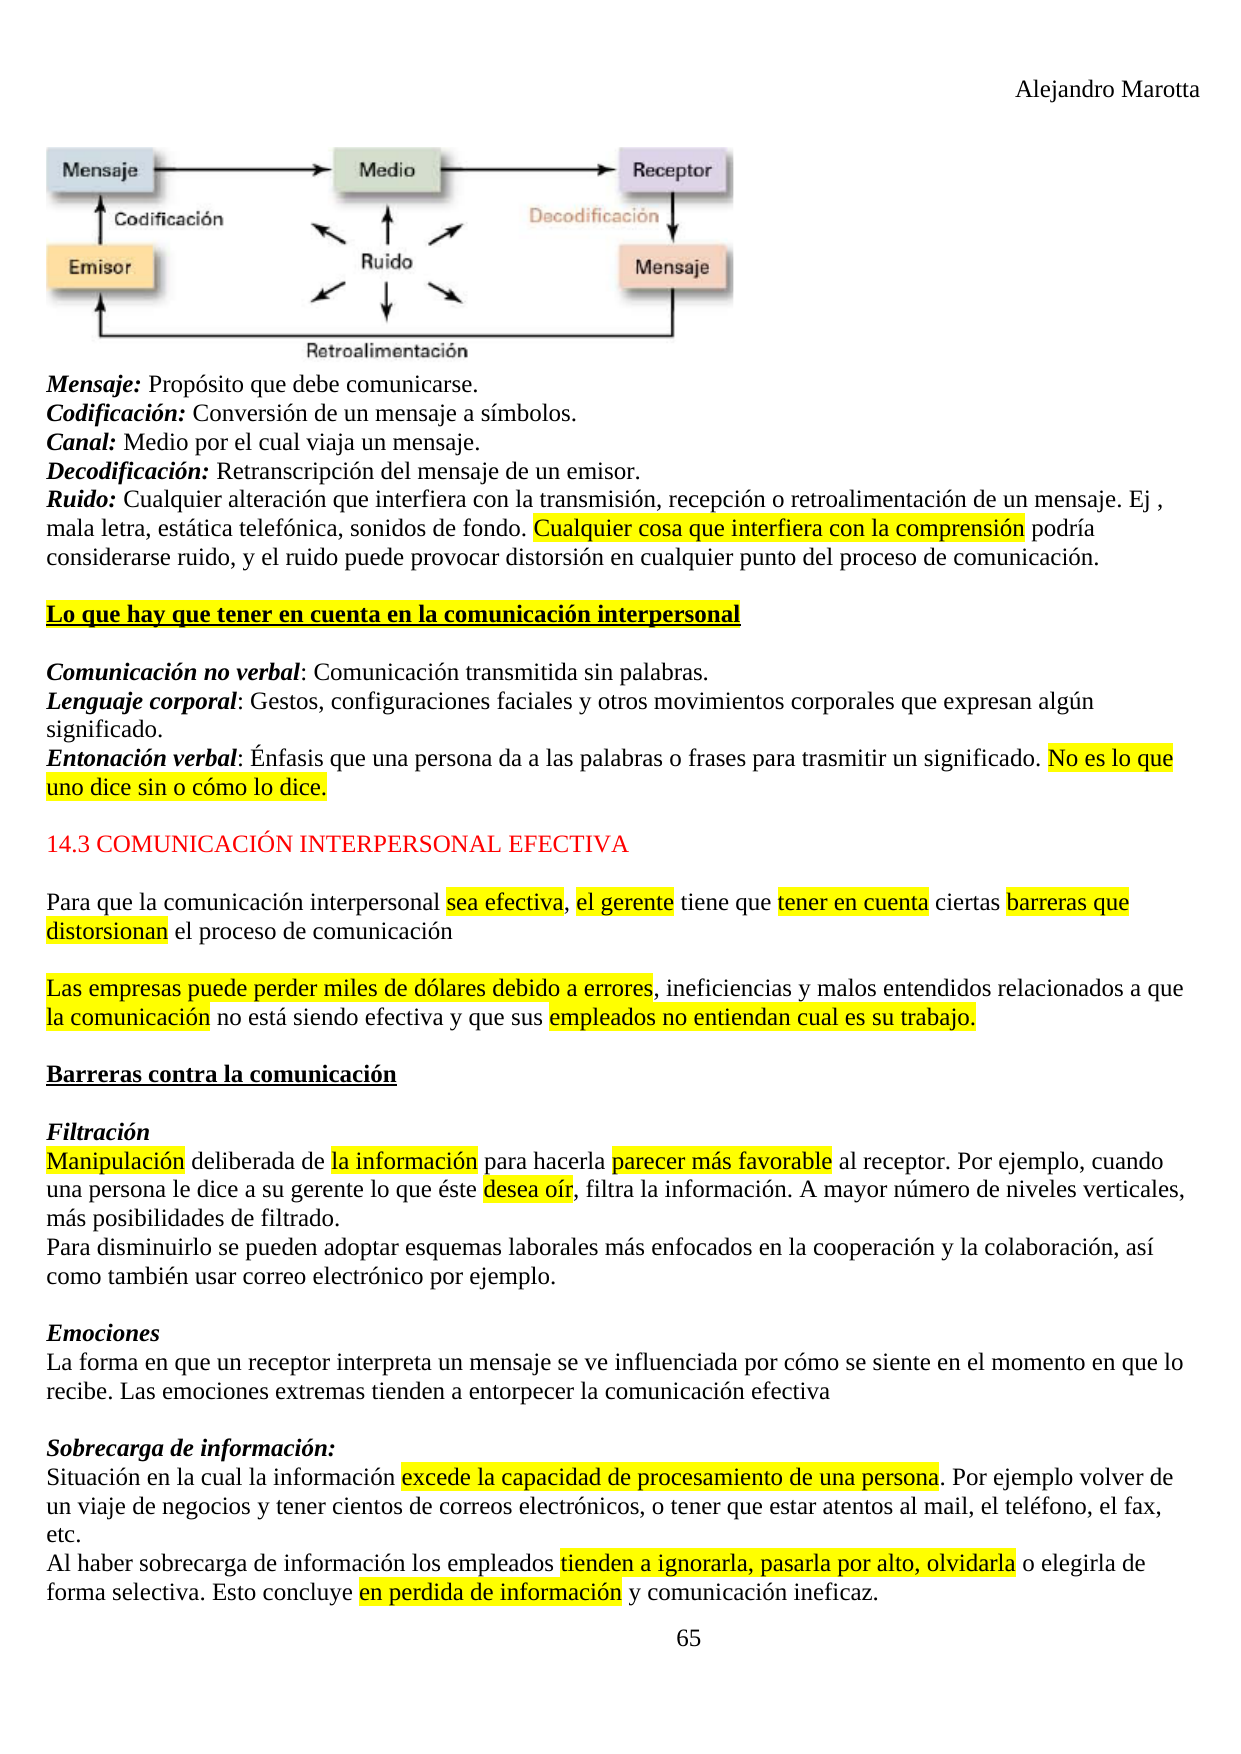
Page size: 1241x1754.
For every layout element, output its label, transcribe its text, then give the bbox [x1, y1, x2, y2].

text Para que la comunicación interpersonal sea efectiva, el gerente tiene que tener en cuenta ciertas barreras que distorsionan el proceso de comunicación [46, 887, 1200, 944]
text Filtración [46, 1117, 1200, 1146]
text Lenguaje corporal: Gestos, configuraciones faciales y otros movimientos corporales que expresan algún significado. [46, 686, 1200, 743]
text Mensaje: Propósito que debe comunicarse. [46, 369, 1200, 398]
text La forma en que un receptor interpreta un mensaje se ve influenciada por cómo se siente en el momento en que lo recibe. Las emociones extremas tienden a entorpecer la comunicación efectiva [46, 1347, 1200, 1404]
text Al haber sobrecarga de información los empleados tienden a ignorarla, pasarla por alto, olvidarla o elegirla de forma selectiva. Esto concluye en perdida de información y comunicación ineficaz. [622, 1548, 1200, 1606]
text Situación en la cual la información excede la capacidad de procesamiento de una persona. Por ejemplo volver de un viaje de negocios y tener cientos de correos electrónicos, o tener que estar atentos al mail, el teléfono, el fax, etc. [46, 1462, 1200, 1548]
text Sobrecarga de información: [46, 1433, 1200, 1462]
text Manipulación deliberada de la información para hacerla parecer más favorable al receptor. Por ejemplo, cuando una persona le dice a su gerente lo que éste desea oír, filtra la información. A mayor número de niveles verticales, más posibilidades de filtrado. [46, 1146, 1200, 1232]
text Al haber sobrecarga de información los empleados tienden a ignorarla, pasarla por alto, olvidarla o elegirla de forma selectiva. Esto concluye en perdida de información y comunicación ineficaz. [46, 1548, 560, 1606]
text Para disminuirlo se pueden adoptar esquemas laborales más enfocados en la cooperación y la colaboración, así como también usar correo electrónico por ejemplo. [46, 1232, 1200, 1289]
text Comunicación no verbal: Comunicación transmitida sin palabras. [46, 657, 1200, 686]
text 14.3 COMUNICACIÓN INTERPERSONAL EFECTIVA [46, 829, 1200, 858]
text Ruido: Cualquier alteración que interfiera con la transmisión, recepción o retroalimentación de un mensaje. Ej , mala letra, estática telefónica, sonidos de fondo. Cualquier cosa que interfiera con la comprensión podría considerarse ruido, y el ruido puede provocar distorsión en cualquier punto del proceso de comunicación. [46, 484, 1200, 571]
picture [46, 147, 734, 370]
text Codificación: Conversión de un mensaje a símbolos. [46, 398, 1200, 427]
text Entonación verbal: Énfasis que una persona da a las palabras o frases para trasmitir un significado. No es lo que uno dice sin o cómo lo dice. [46, 743, 1200, 801]
text Lo que hay que tener en cuenta en la comunicación interpersonal [46, 599, 1200, 628]
text Las empresas puede perder miles de dólares debido a errores, ineficiencias y malos entendidos relacionados a que la comunicación no está siendo efectiva y que sus empleados no entiendan cual es su trabajo. [653, 973, 1200, 1031]
text Canal: Medio por el cual viaja un mensaje. [46, 427, 1200, 456]
text Barreras contra la comunicación [46, 1059, 1200, 1088]
text Emociones [46, 1318, 1200, 1347]
text Decodificación: Retranscripción del mensaje de un emisor. [46, 456, 1200, 484]
